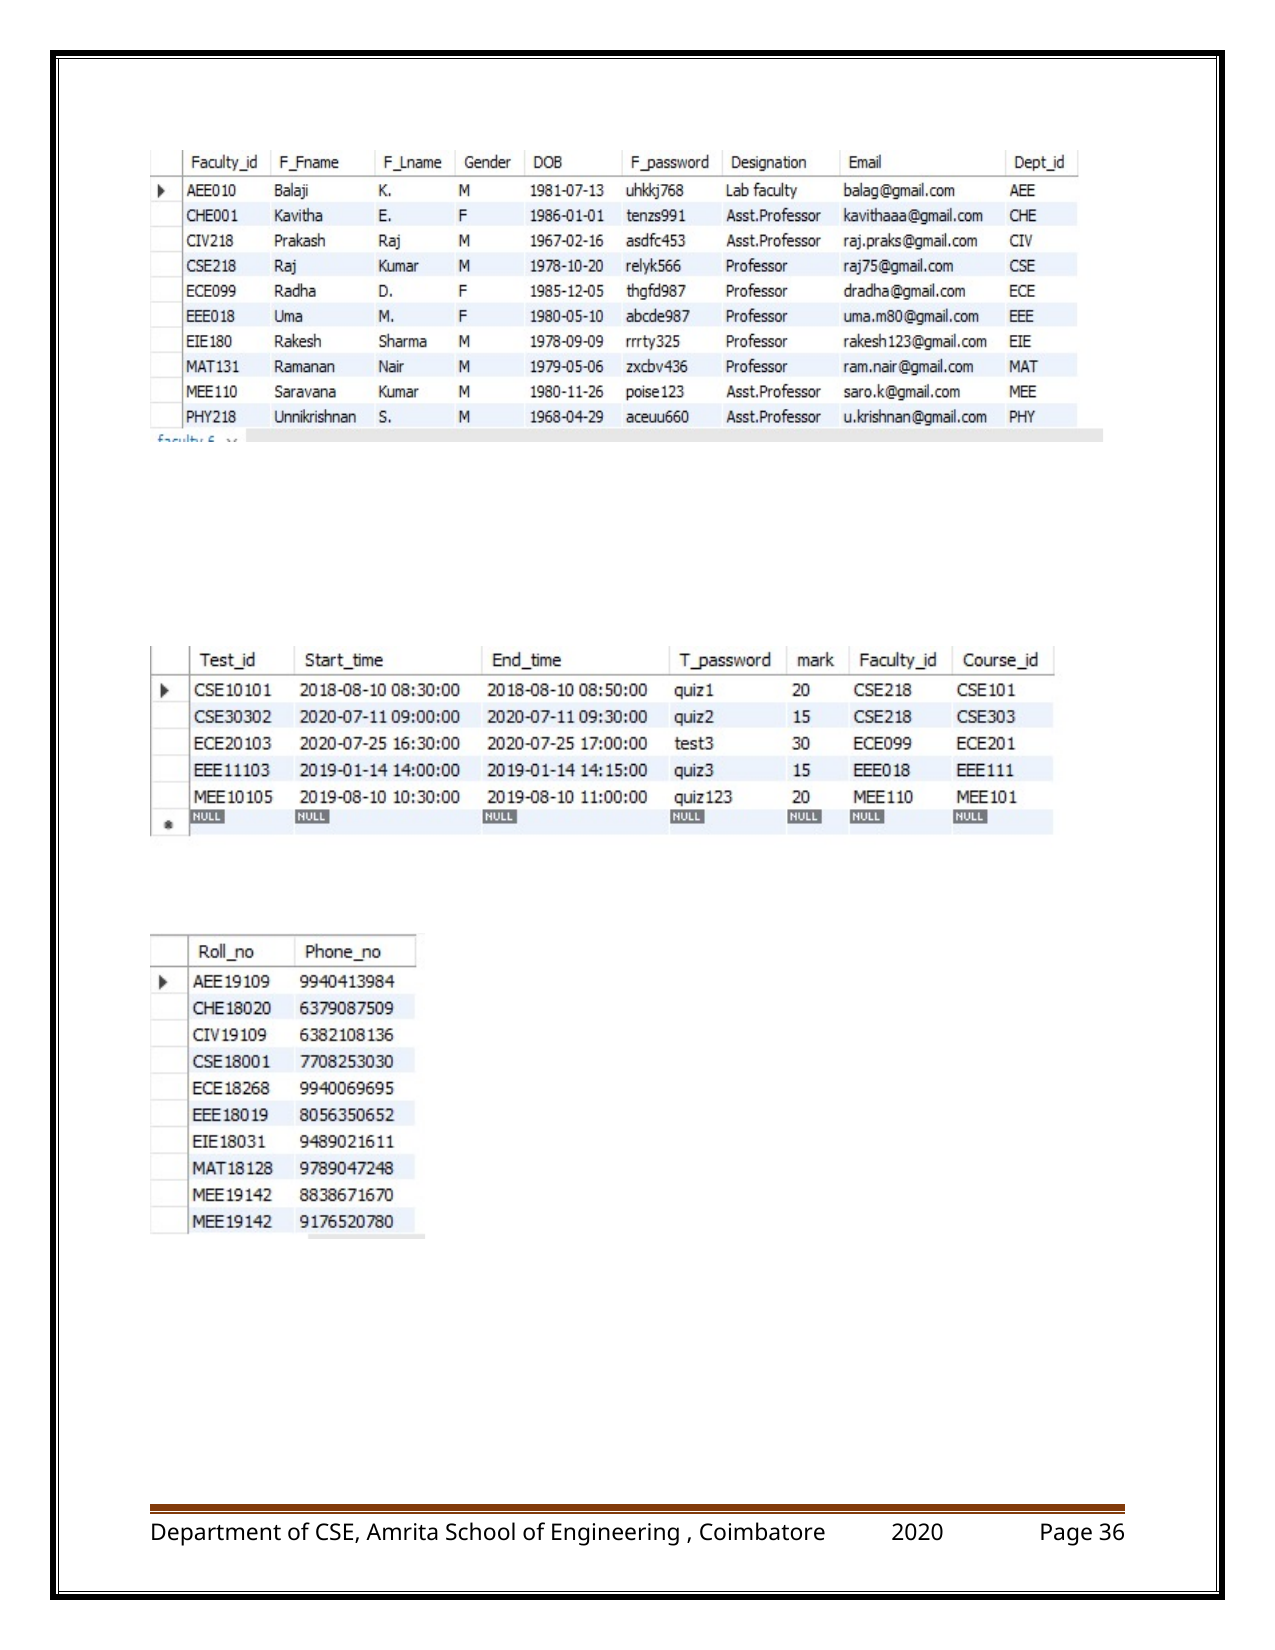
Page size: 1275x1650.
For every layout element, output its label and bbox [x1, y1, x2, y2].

picture [150, 646, 1069, 849]
picture [150, 150, 1104, 442]
picture [150, 933, 426, 1239]
